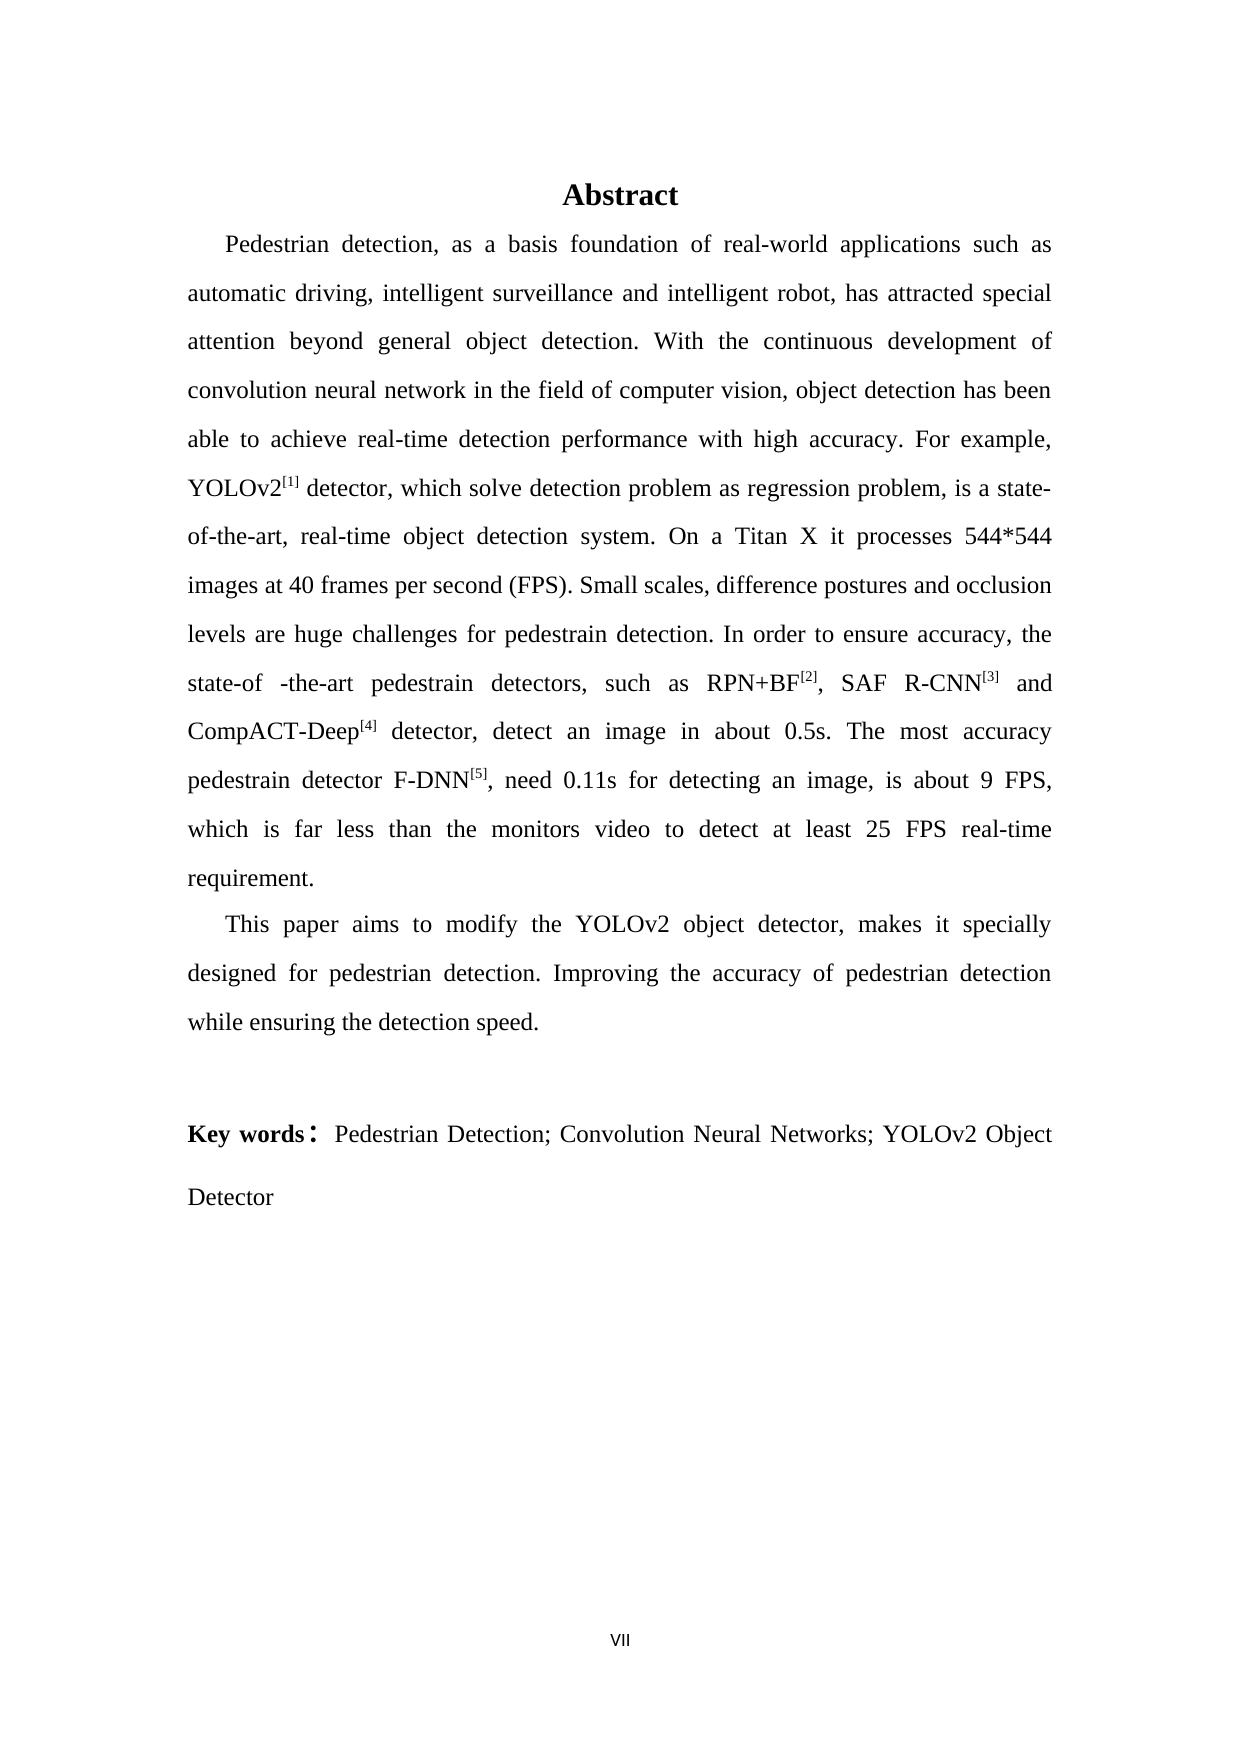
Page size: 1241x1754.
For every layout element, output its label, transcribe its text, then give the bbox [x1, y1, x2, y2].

text Pedestrian detection, as a basis foundation of real-world applications such as automatic driving, intelligent surveillance and intelligent robot, has attracted special attention beyond general object detection. With the continuous development of convolution neural network in the field of computer vision, object detection has been able to achieve real-time detection performance with high accuracy. For example, YOLOv2[1] detector, which solve detection problem as regression problem, is a state-of-the-art, real-time object detection system. On a Titan X it processes 544*544 images at 40 frames per second (FPS). Small scales, difference postures and occlusion levels are huge challenges for pedestrain detection. In order to ensure accuracy, the state-of -the-art pedestrain detectors, such as RPN+BF[2], SAF R-CNN[3] and CompACT-Deep[4] detector, detect an image in about 0.5s. The most accuracy pedestrain detector F-DNN[5], need 0.11s for detecting an image, is about 9 FPS, which is far less than the monitors video to detect at least 25 FPS real-time requirement. [187, 227, 1053, 893]
text Abstract [187, 162, 1053, 227]
text Key words：Pedestrian Detection; Convolution Neural Networks; YOLOv2 Object Detector [187, 1099, 1053, 1213]
text This paper aims to modify the YOLOv2 object detector, makes it specially designed for pedestrian detection. Improving the accuracy of pedestrian detection while ensuring the detection speed. [187, 908, 1053, 1038]
